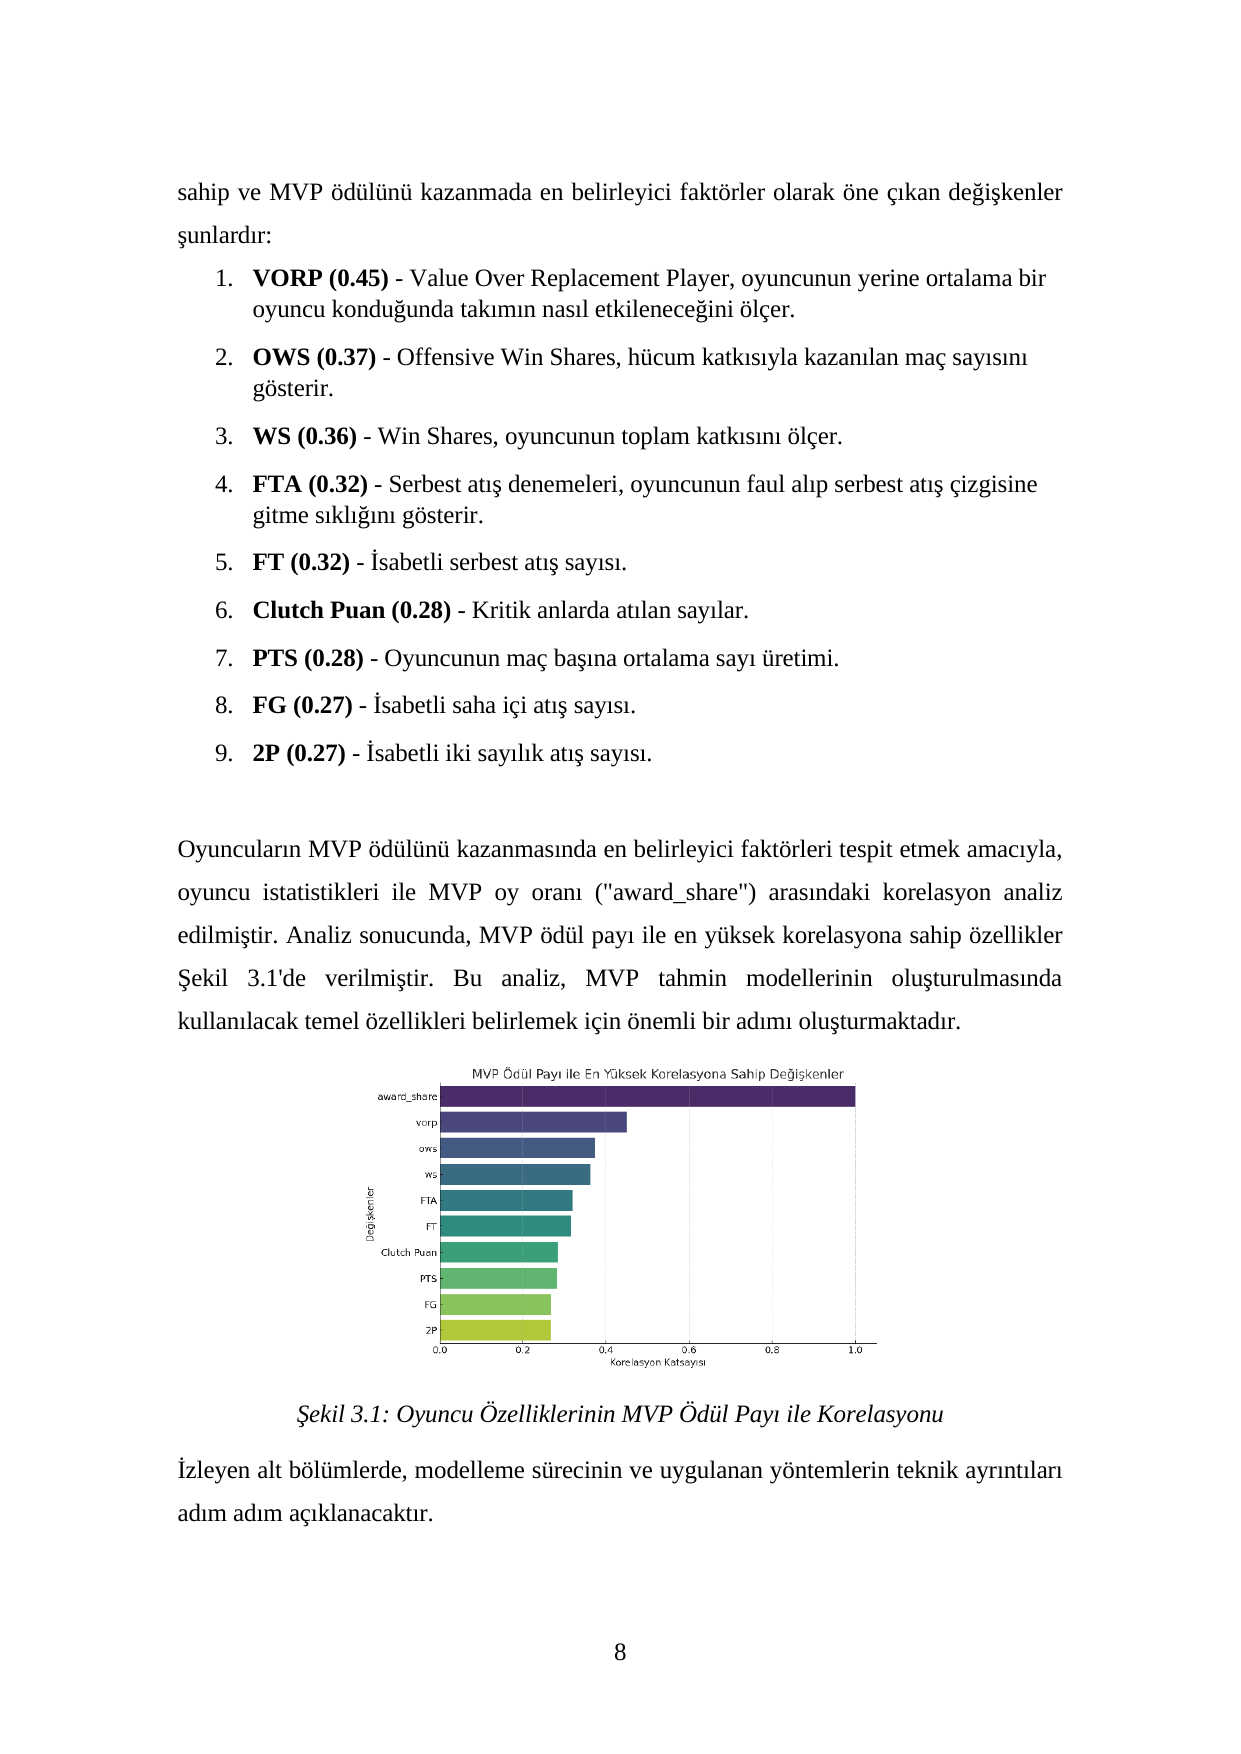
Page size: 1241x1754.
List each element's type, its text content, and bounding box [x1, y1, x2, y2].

list FG (0.27) - İsabetli saha içi atış sayısı. [215, 691, 1063, 719]
list VORP (0.45) - Value Over Replacement Player, oyuncunun yerine ortalama bir oyuncu konduğunda takımın nasıl etkileneceğini ölçer. [215, 263, 1063, 323]
list WS (0.36) - Win Shares, oyuncunun toplam katkısını ölçer. [215, 421, 1063, 450]
list Clutch Puan (0.28) - Kritik anlarda atılan sayılar. [215, 595, 1063, 624]
list FT (0.32) - İsabetli serbest atış sayısı. [215, 547, 1063, 576]
list PTS (0.28) - Oyuncunun maç başına ortalama sayı üretimi. [215, 643, 1063, 672]
text Oyuncuların MVP ödülünü kazanmasında en belirleyici faktörleri tespit etmek amacıyla, oyuncu istatistikleri ile MVP oy oranı ("award_share") arasındaki korelasyon analiz edilmiştir. Analiz sonucunda, MVP ödül payı ile en yüksek korelasyona sahip özellikler Şekil 3.1'de verilmiştir. Bu analiz, MVP tahmin modellerinin oluşturulmasında kullanılacak temel özellikleri belirlemek için önemli bir adımı oluşturmaktadır. [177, 834, 1063, 1035]
text Şekil 3.1: Oyuncu Özelliklerinin MVP Ödül Payı ile Korelasyonu [177, 1399, 1063, 1428]
text İzleyen alt bölümlerde, modelleme sürecinin ve uygulanan yöntemlerin teknik ayrıntıları adım adım açıklanacaktır. [177, 1455, 1063, 1527]
list 2P (0.27) - İsabetli iki sayılık atış sayısı. [215, 738, 1063, 767]
picture [359, 1061, 881, 1373]
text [177, 177, 1063, 249]
list FTA (0.32) - Serbest atış denemeleri, oyuncunun faul alıp serbest atış çizgisine gitme sıklığını gösterir. [215, 469, 1063, 528]
list OWS (0.37) - Offensive Win Shares, hücum katkısıyla kazanılan maç sayısını gösterir. [215, 342, 1063, 402]
